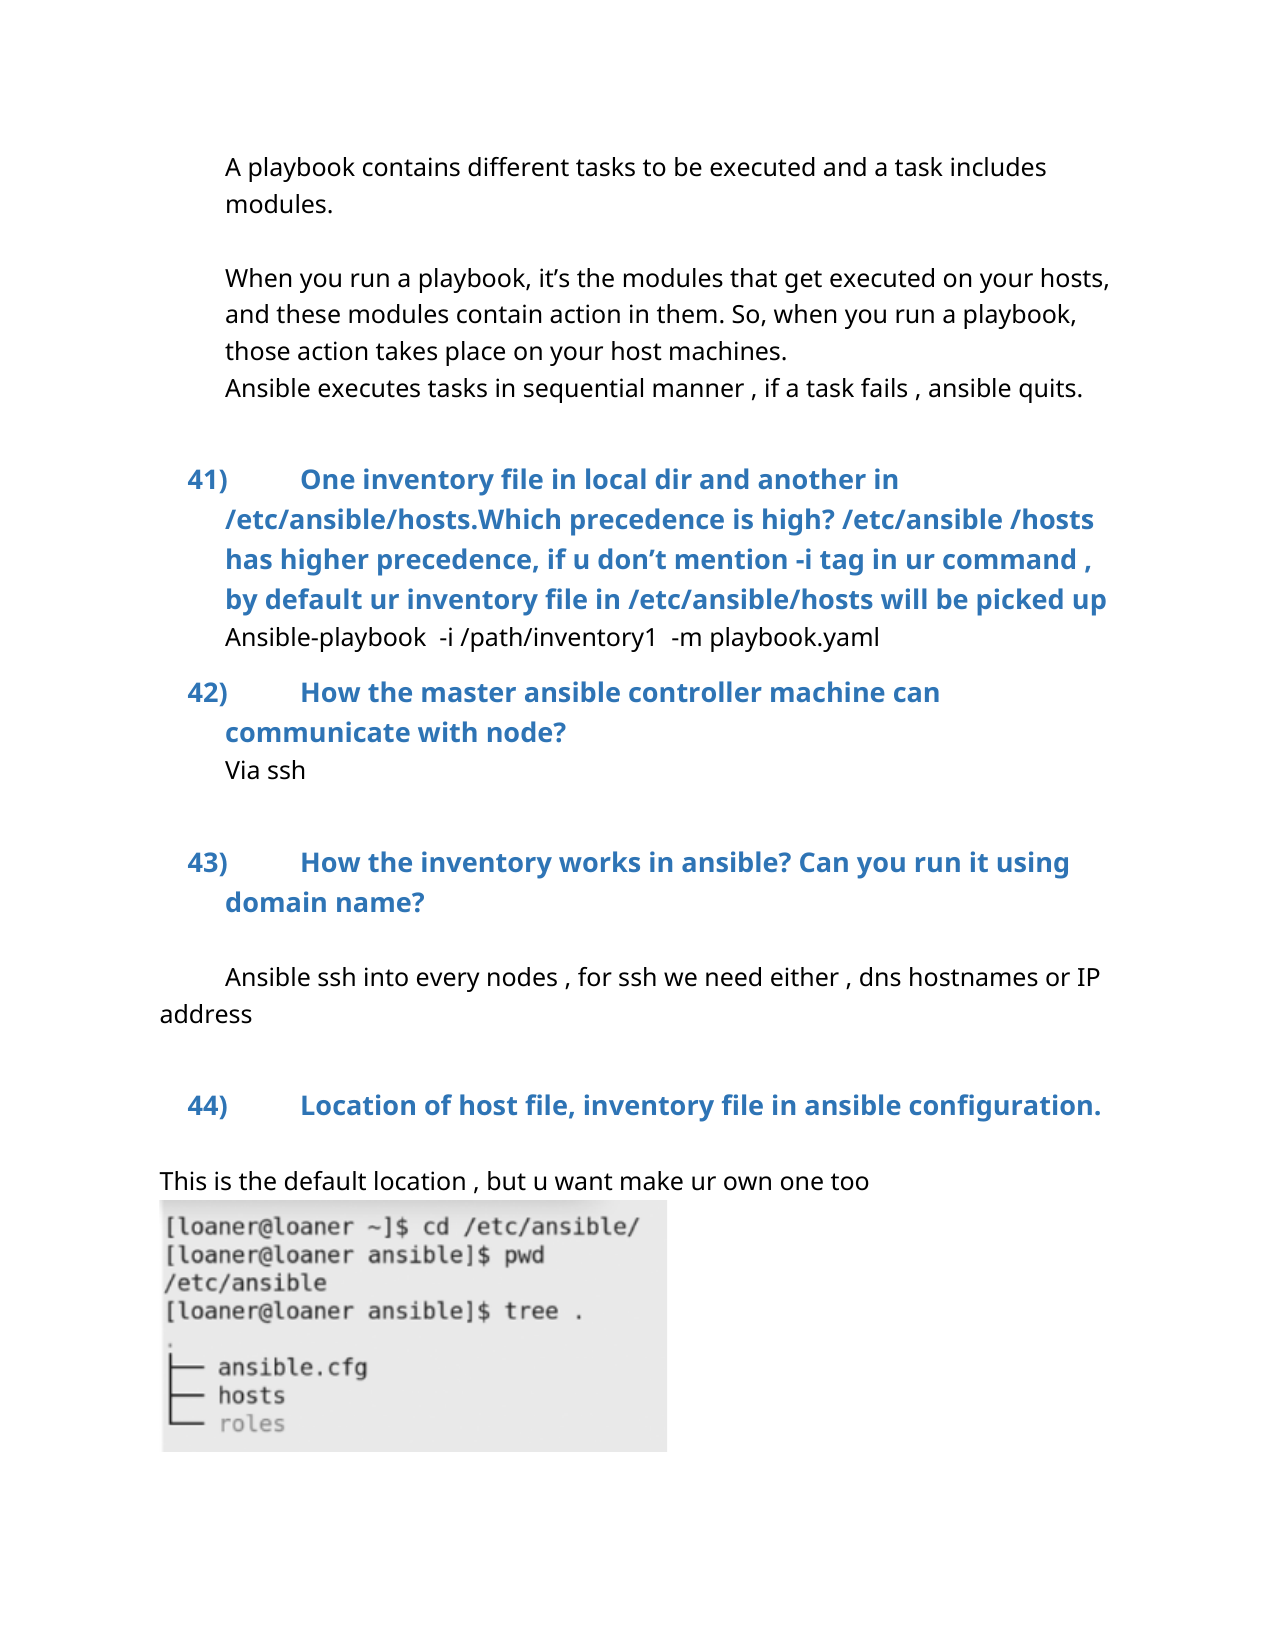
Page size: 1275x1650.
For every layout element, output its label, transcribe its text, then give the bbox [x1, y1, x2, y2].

list Via ssh [159, 753, 1125, 787]
text Ansible-playbook -i /path/inventory1 -m playbook.yaml [150, 620, 1125, 654]
list Ansible ssh into every nodes , for ssh we need either , dns hostnames or IP address [159, 959, 1125, 1030]
list Ansible executes tasks in sequential manner , if a task fails , ansible quits. [225, 371, 1125, 405]
subtitle How the master ansible controller machine can communicate with node? [187, 673, 1125, 750]
list A playbook contains different tasks to be executed and a task includes modules. [225, 150, 1125, 221]
subtitle How the inventory works in ansible? Can you run it using domain name? [187, 843, 1125, 920]
subtitle One inventory file in local dir and another in /etc/ansible/hosts.Which precedence is high? /etc/ansible /hosts has higher precedence, if u don’t mention -i tag in ur command , by default ur inventory file in /etc/ansible/hosts will be picked up [187, 461, 1125, 617]
list When you run a playbook, it’s the modules that get executed on your hosts, and these modules contain action in them. So, when you run a playbook, those action takes place on your host machines. [225, 260, 1125, 368]
list This is the default location , but u want make ur own one too [159, 1163, 1125, 1197]
subtitle Location of host file, inventory file in ansible configuration. [187, 1087, 1125, 1123]
picture [159, 1200, 668, 1452]
